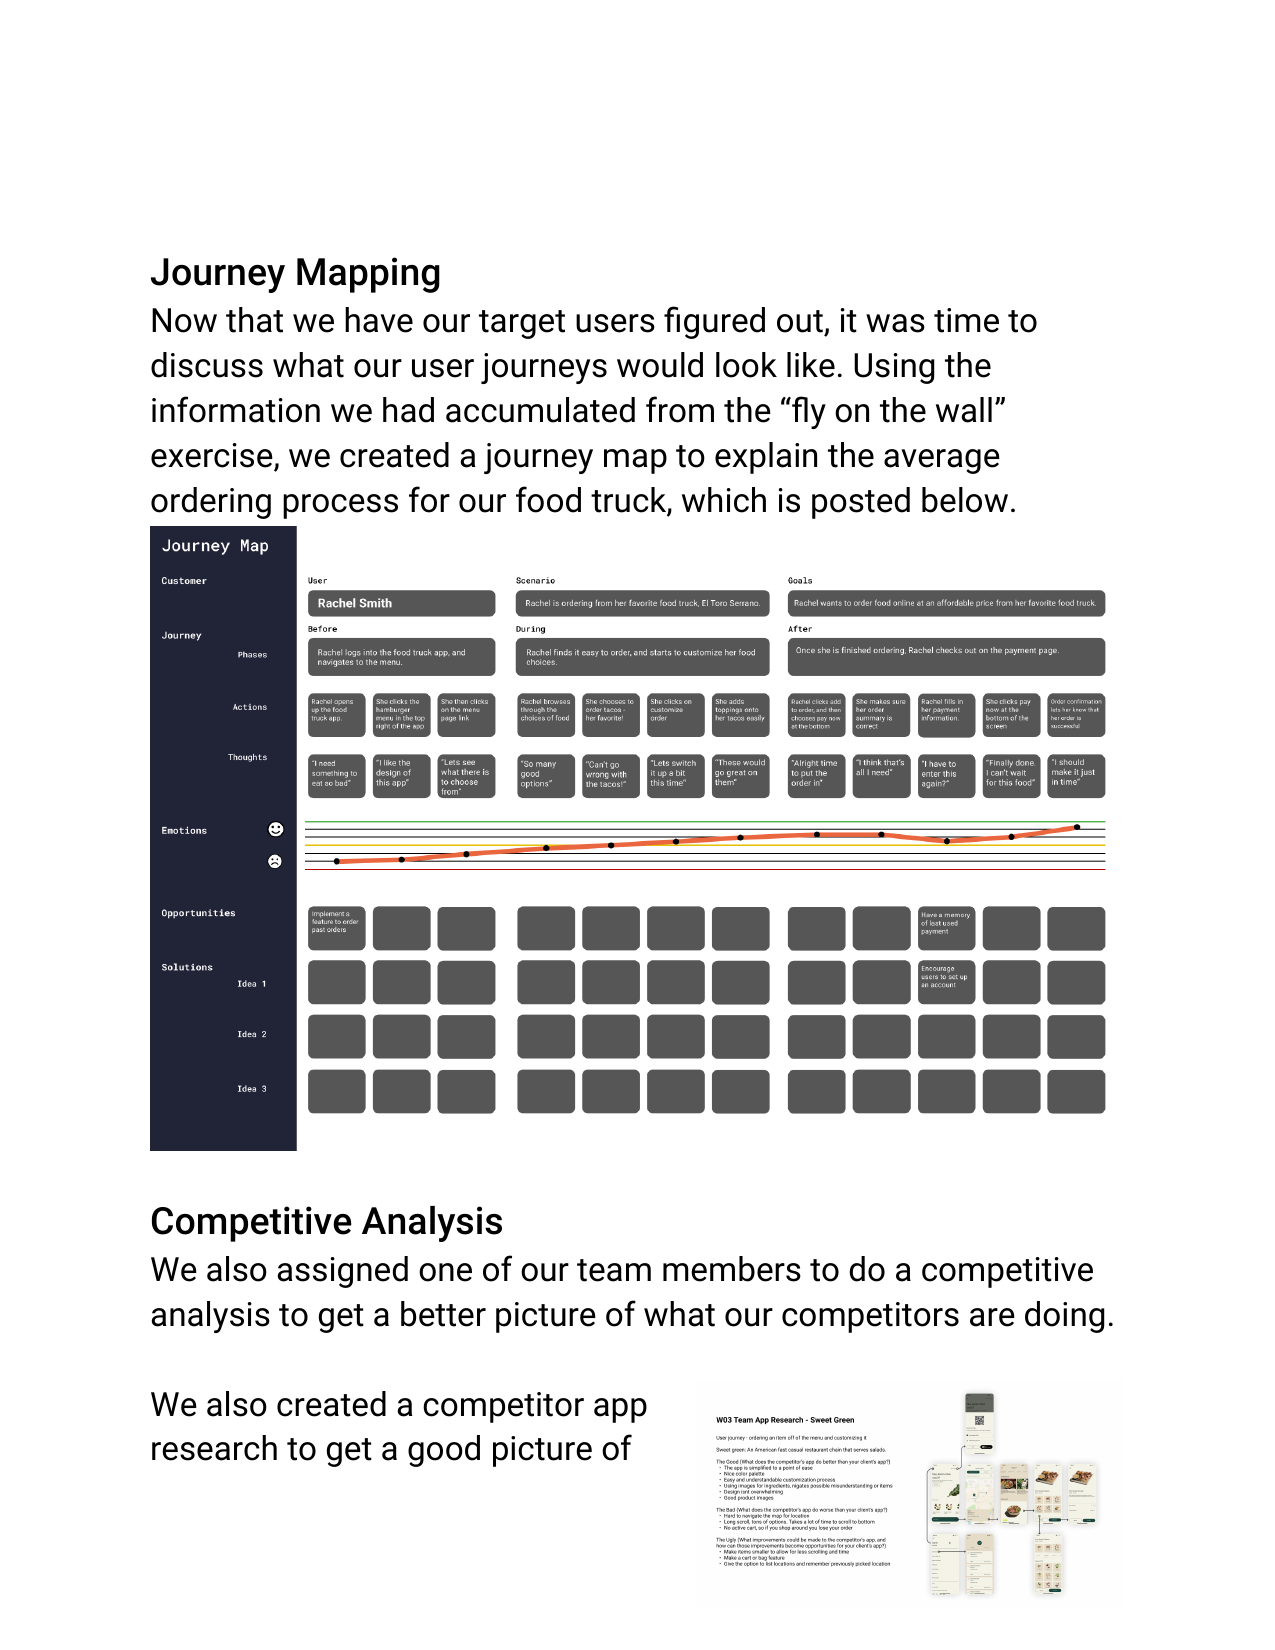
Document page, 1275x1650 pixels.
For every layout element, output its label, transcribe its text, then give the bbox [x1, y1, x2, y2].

picture [695, 1379, 1125, 1608]
text We also assigned one of our team members to do a competitive analysis to get a better picture of what our competitors are doing. [150, 1250, 1125, 1334]
text Journey Mapping [150, 251, 1125, 295]
text Now that we have our target users figured out, it was time to discuss what our user journeys would look like. Using the information we had accumulated from the “fly on the wall” exercise, we created a journey map to explain the average ordering process for our food truck, which is posted below. [150, 302, 1125, 520]
text Competitive Analysis [150, 1200, 1125, 1244]
picture [150, 526, 1125, 1151]
